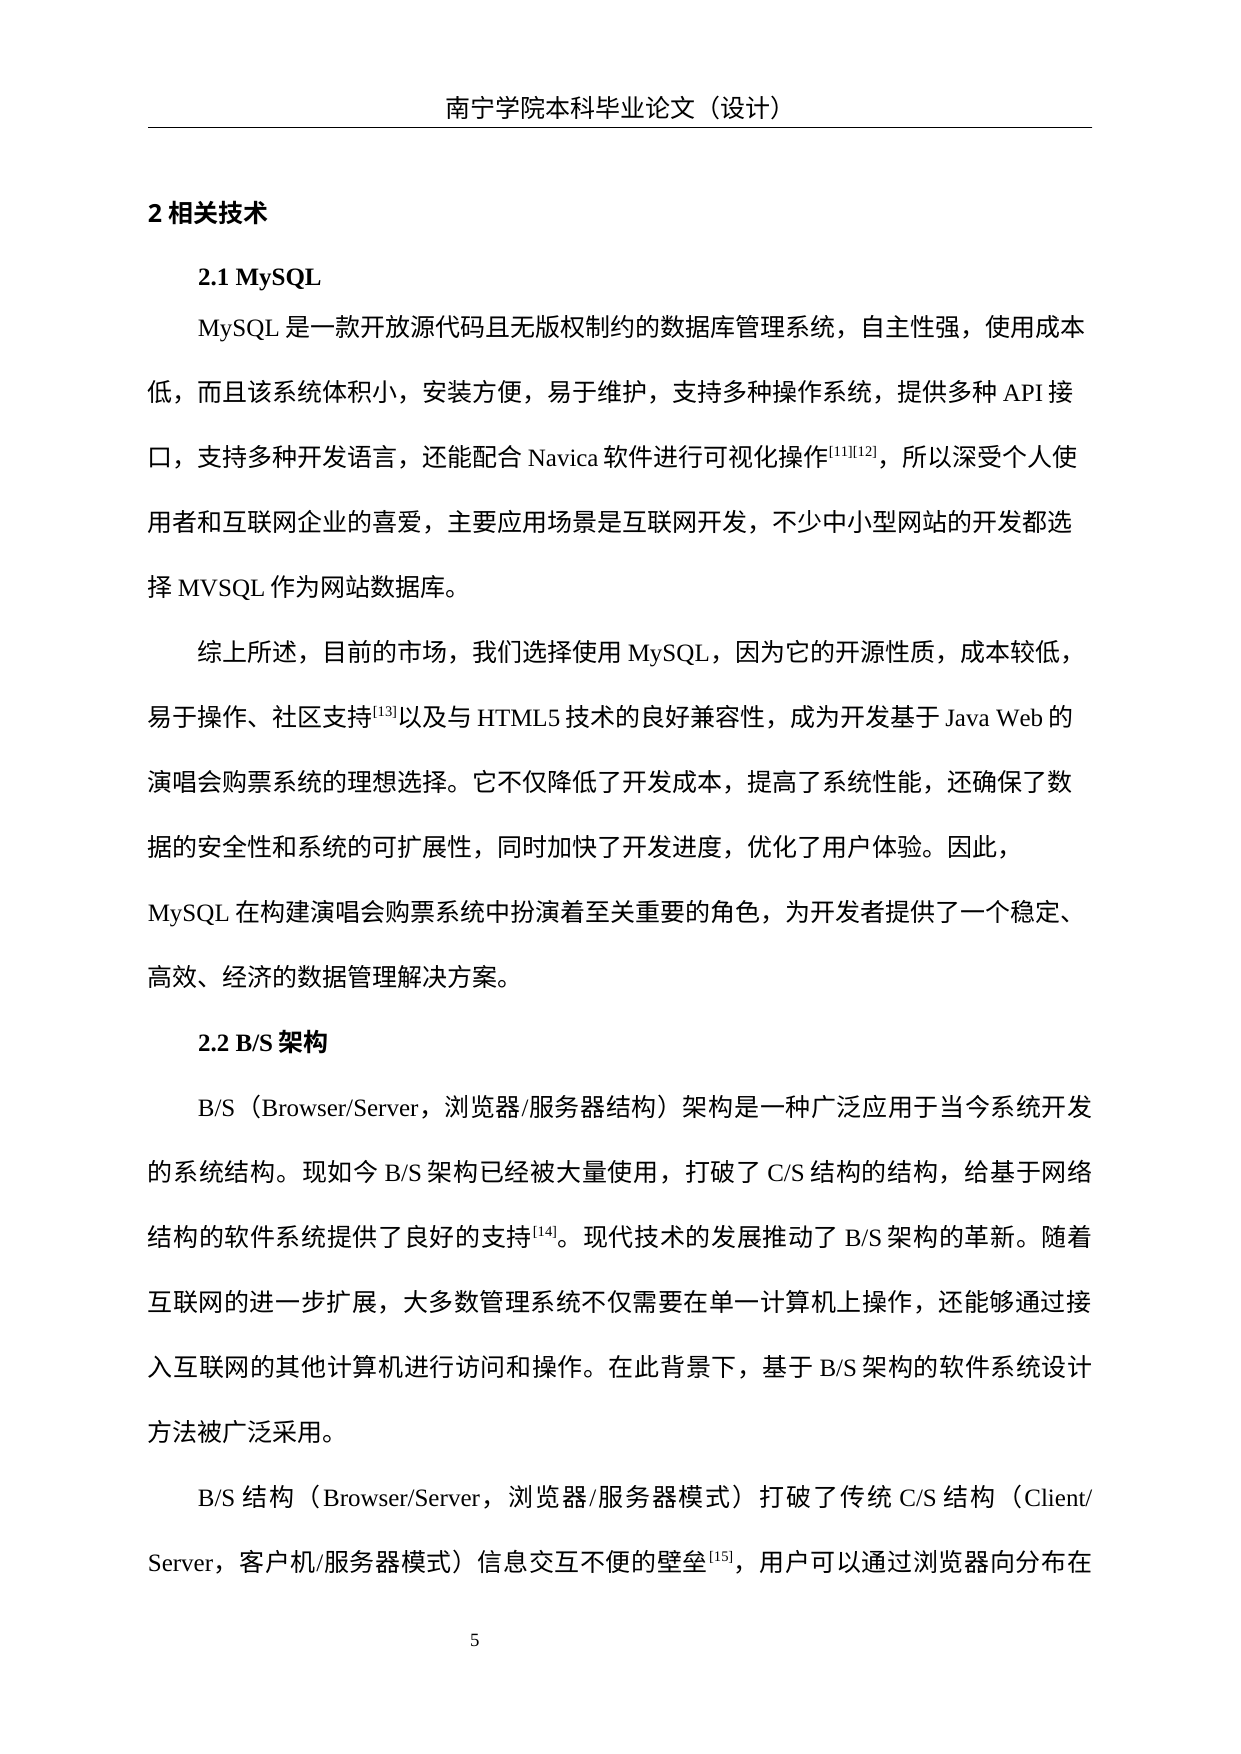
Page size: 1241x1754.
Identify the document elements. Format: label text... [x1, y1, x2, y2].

text MySQL是一款开放源代码且无版权制约的数据库管理系统，自主性强，使用成本低，而且该系统体积小，安装方便，易于维护，支持多种操作系统，提供多种API接口，支持多种开发语言，还能配合Navica软件进行可视化操作[11][12]，所以深受个人使用者和互联网企业的喜爱，主要应用场景是互联网开发，不少中小型网站的开发都选择MVSQL作为网站数据库。 [148, 293, 1092, 618]
subtitle 2.1 MySQL [148, 261, 1092, 293]
text B/S（Browser/Server，浏览器/服务器结构）架构是一种广泛应用于当今系统开发的系统结构。现如今B/S架构已经被大量使用，打破了C/S结构的结构，给基于网络结构的软件系统提供了良好的支持[14]。现代技术的发展推动了B/S架构的革新。随着互联网的进一步扩展，大多数管理系统不仅需要在单一计算机上操作，还能够通过接入互联网的其他计算机进行访问和操作。在此背景下，基于B/S架构的软件系统设计方法被广泛采用。 [148, 1073, 1092, 1463]
text 综上所述，目前的市场，我们选择使用MySQL，因为它的开源性质，成本较低，易于操作、社区支持[13]以及与HTML5技术的良好兼容性，成为开发基于Java Web的演唱会购票系统的理想选择。它不仅降低了开发成本，提高了系统性能，还确保了数据的安全性和系统的可扩展性，同时加快了开发进度，优化了用户体验。因此，MySQL在构建演唱会购票系统中扮演着至关重要的角色，为开发者提供了一个稳定、高效、经济的数据管理解决方案。 [148, 618, 1092, 1008]
subtitle 2.2 B/S架构 [148, 1008, 1092, 1073]
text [148, 1463, 1092, 1593]
subtitle 2 相关技术 [148, 179, 1092, 244]
